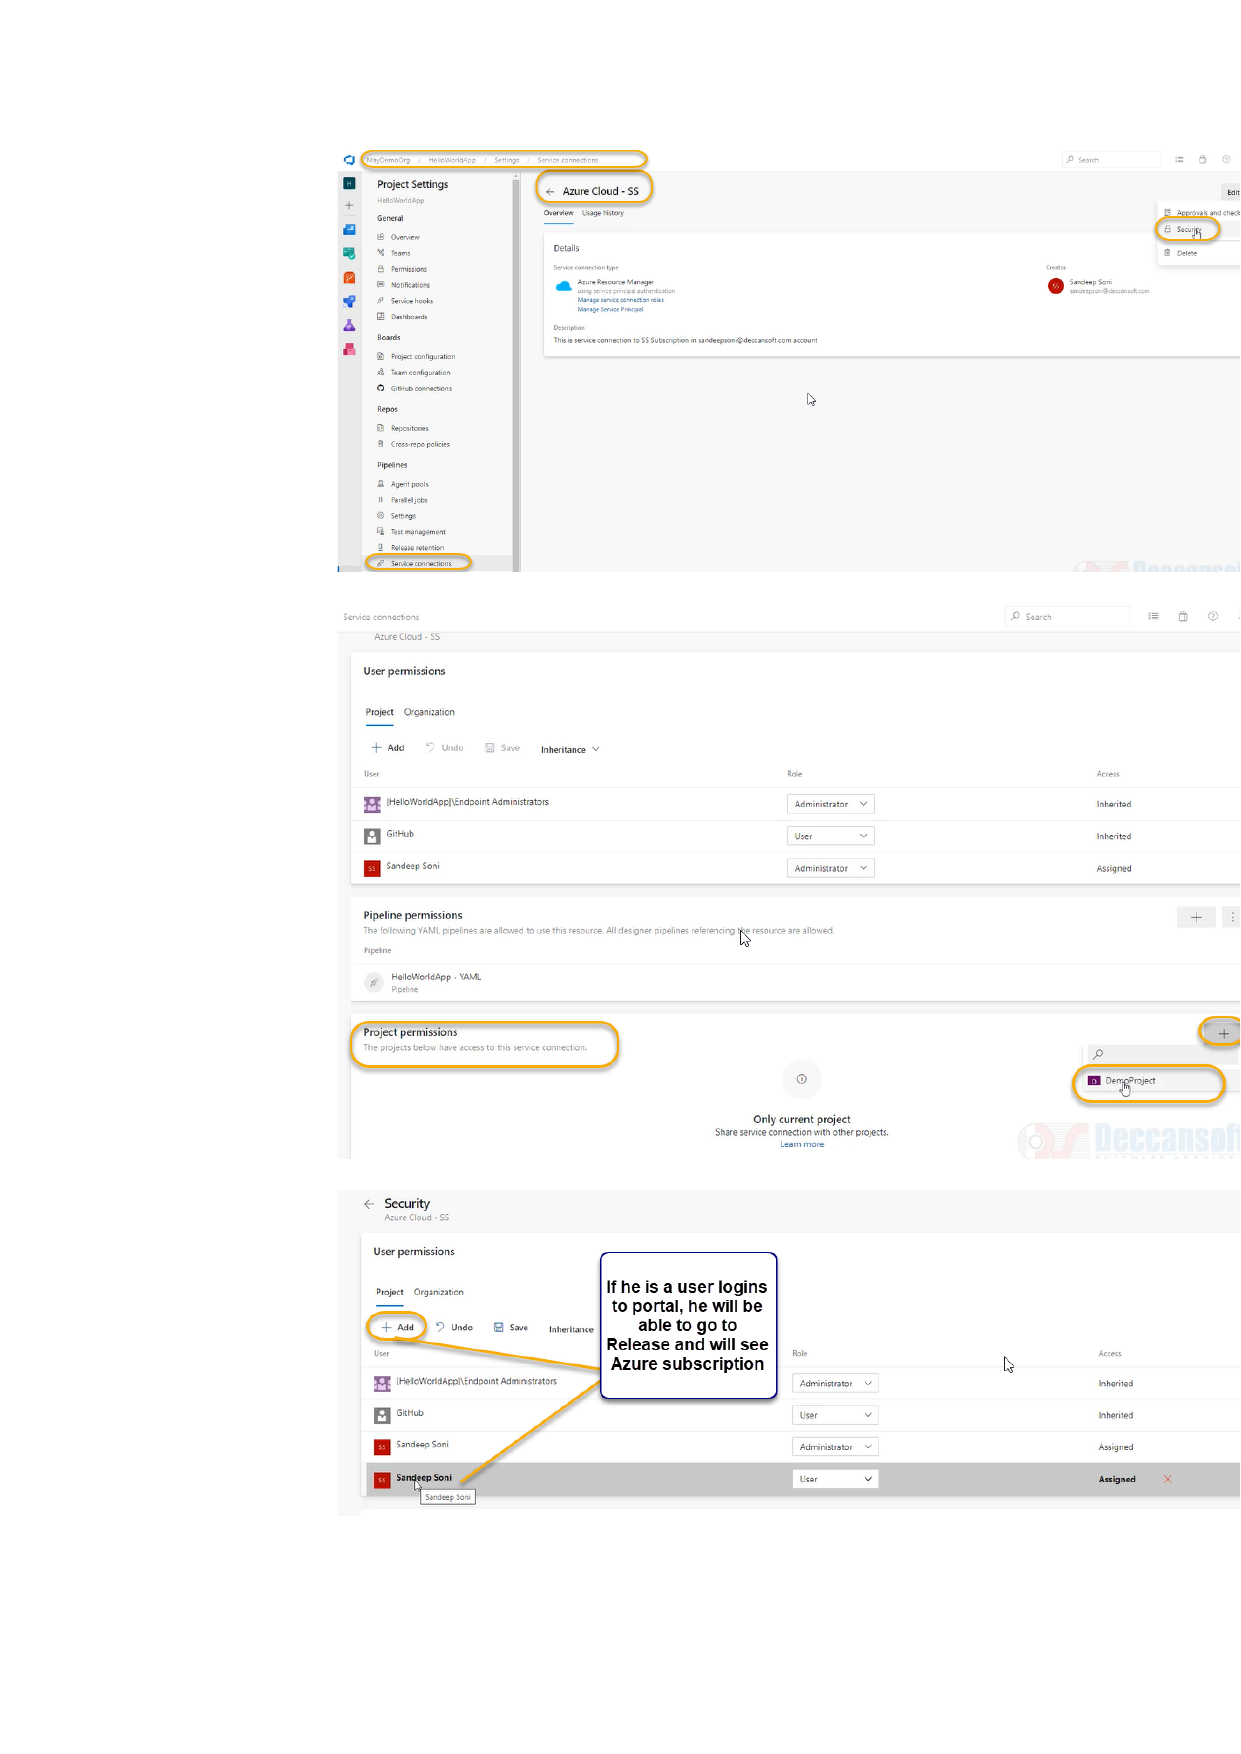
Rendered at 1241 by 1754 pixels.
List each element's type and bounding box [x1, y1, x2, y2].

picture [337, 604, 1241, 1159]
picture [337, 1190, 1241, 1516]
picture [337, 150, 1241, 572]
